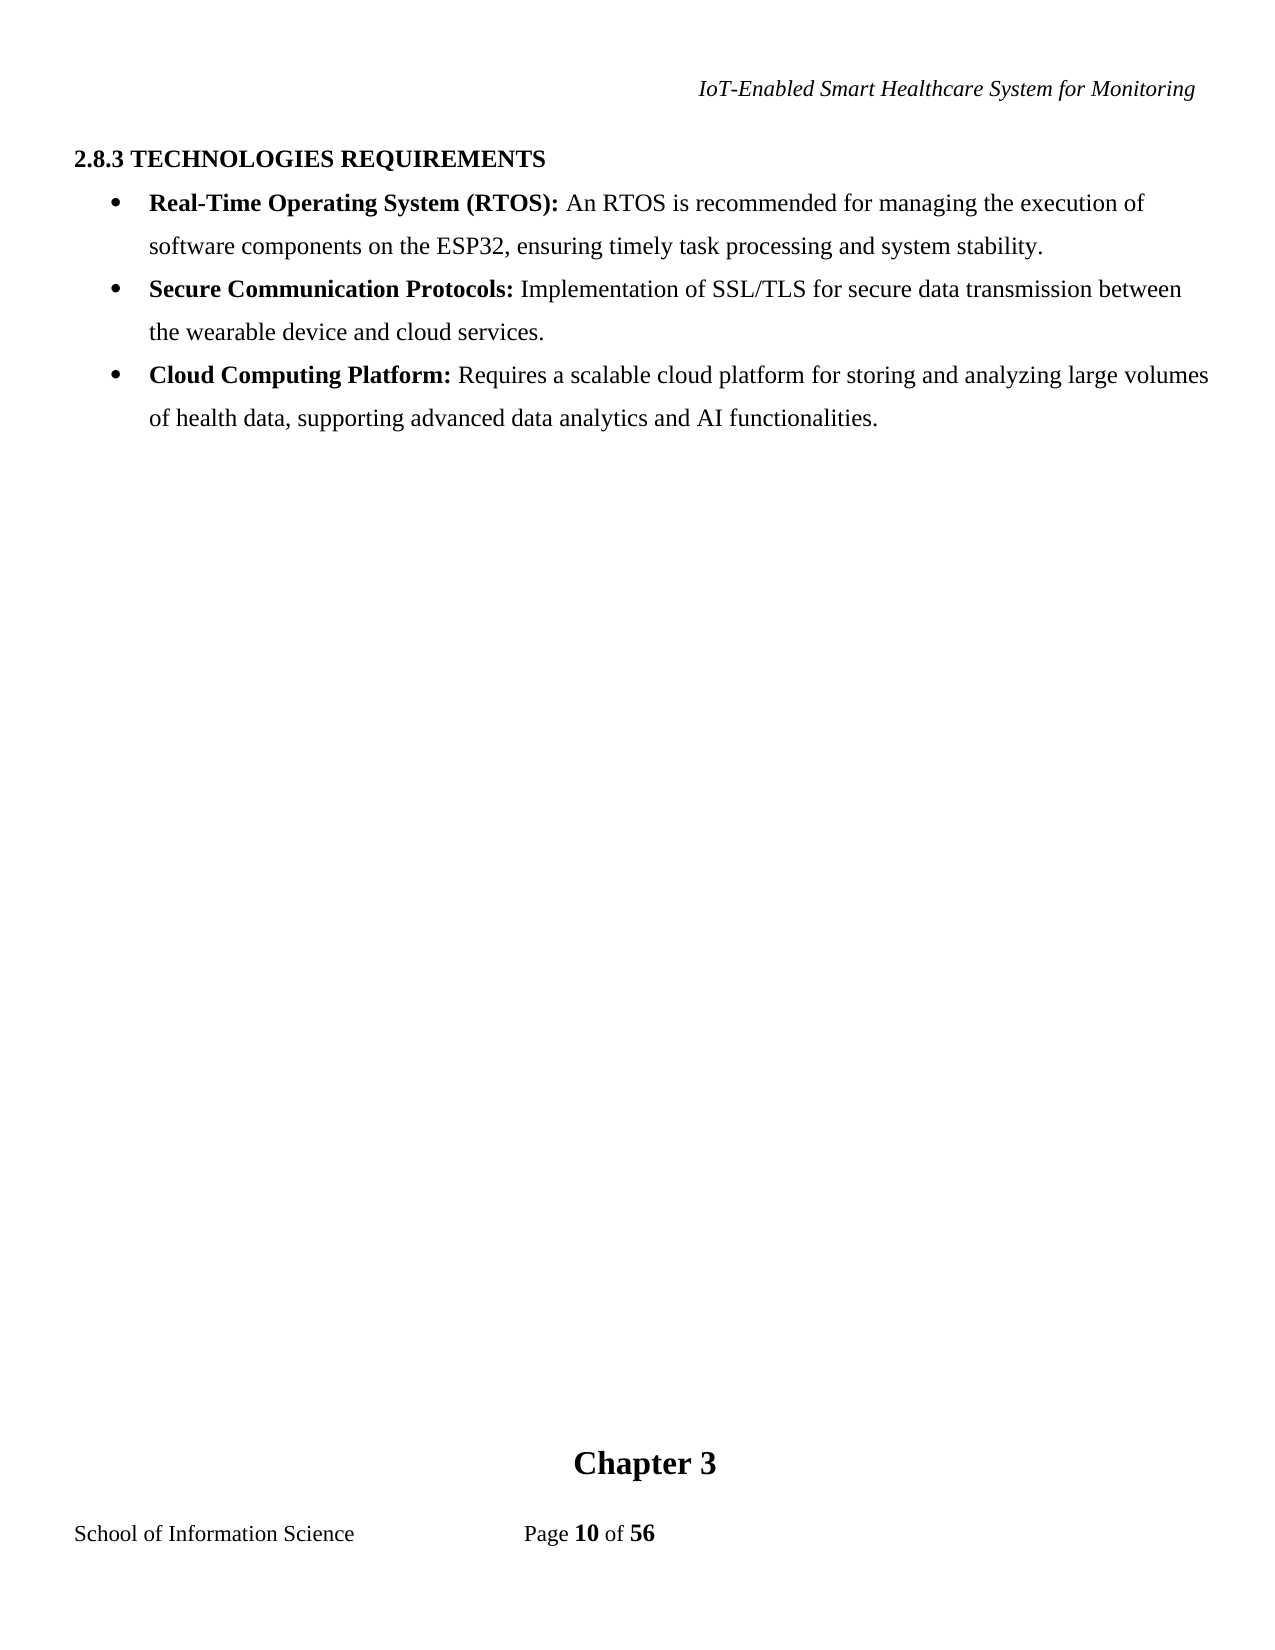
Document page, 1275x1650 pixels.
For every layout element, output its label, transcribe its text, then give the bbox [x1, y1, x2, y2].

list Secure Communication Protocols: Implementation of SSL/TLS for secure data transmission between the wearable device and cloud services. [111, 274, 1216, 346]
text Chapter 3 [74, 1443, 1216, 1481]
list Cloud Computing Platform: Requires a scalable cloud platform for storing and analyzing large volumes of health data, supporting advanced data analytics and AI functionalities. [111, 360, 1216, 432]
list Real-Time Operating System (RTOS): An RTOS is recommended for managing the execution of software components on the ESP32, ensuring timely task processing and system stability. [111, 188, 1216, 259]
text 2.8.3 TECHNOLOGIES REQUIREMENTS [74, 144, 1216, 173]
